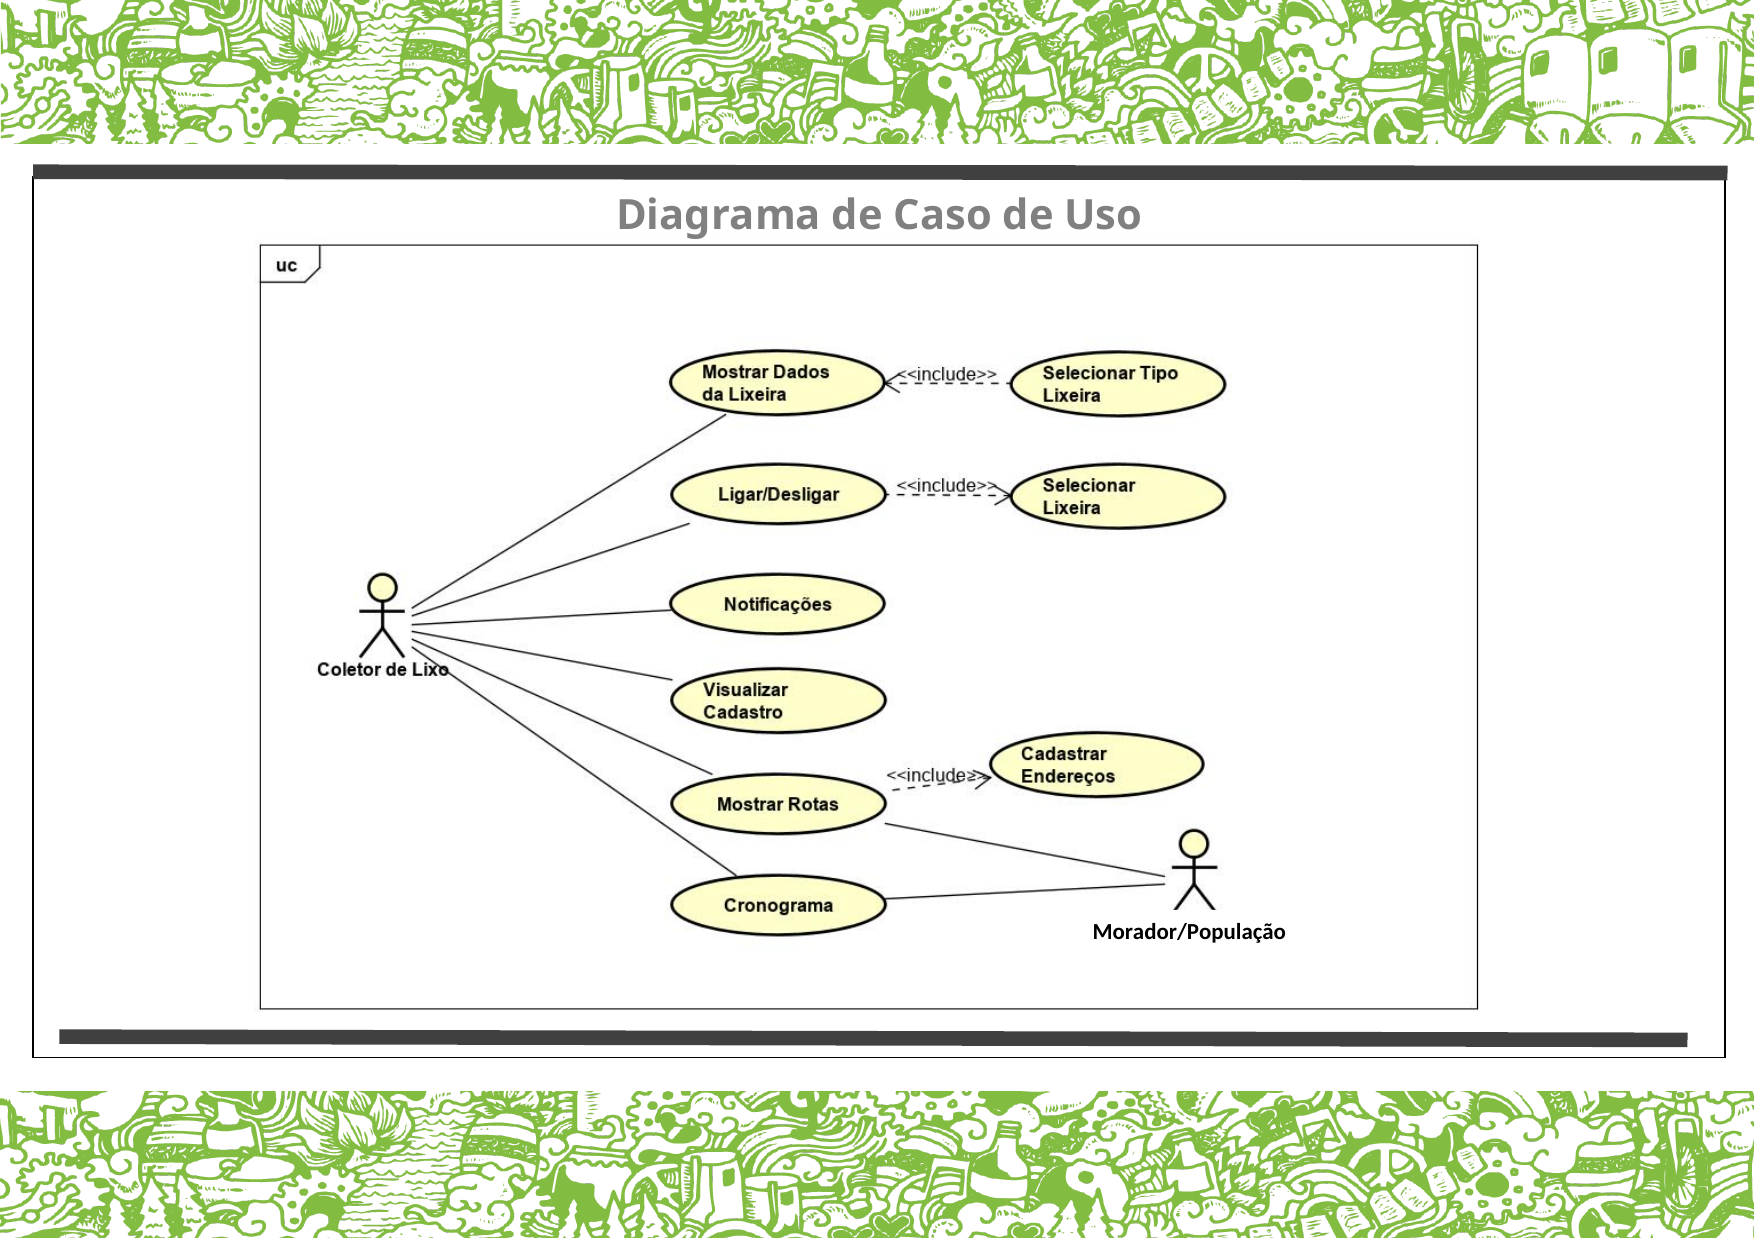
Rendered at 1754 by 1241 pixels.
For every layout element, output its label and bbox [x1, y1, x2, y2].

picture [0, 1091, 1754, 1238]
picture [0, 0, 1754, 144]
picture [246, 230, 1493, 1023]
